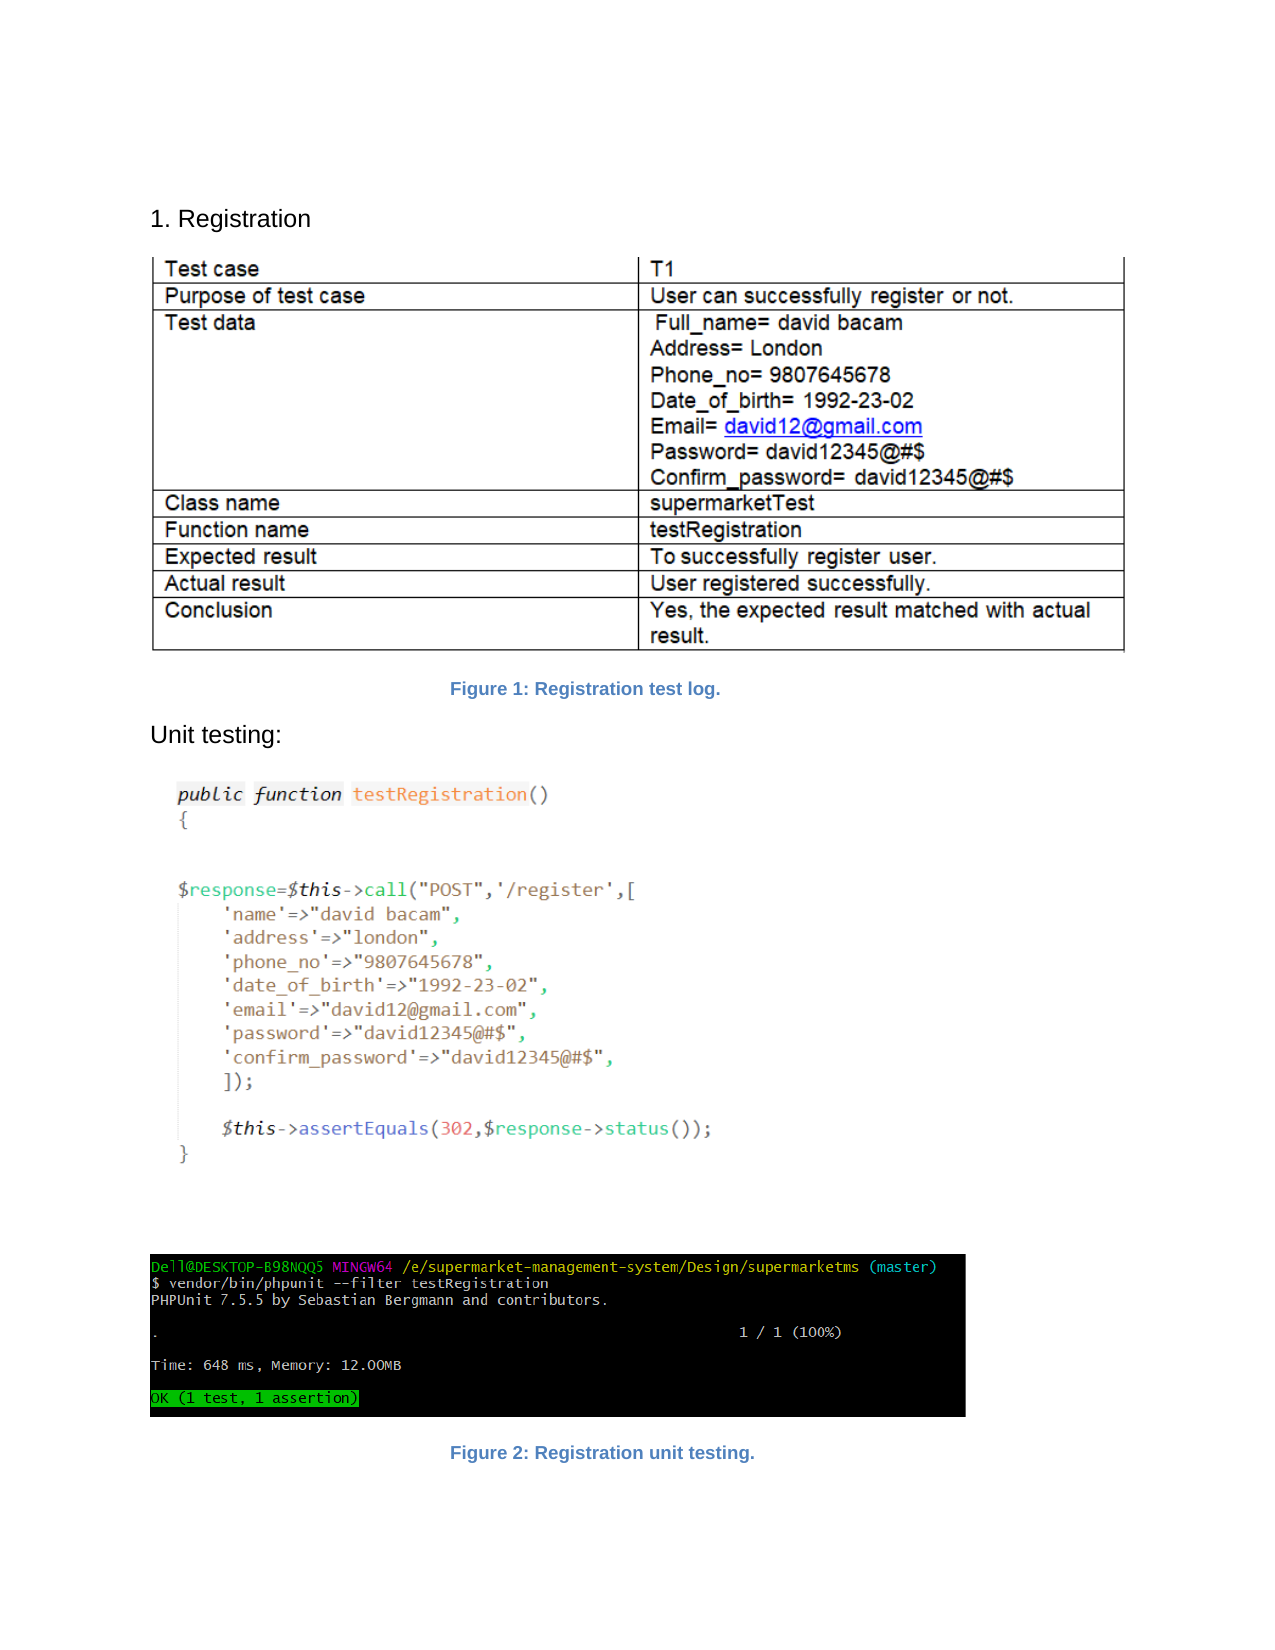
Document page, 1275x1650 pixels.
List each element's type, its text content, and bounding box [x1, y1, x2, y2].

text Unit testing: [150, 720, 1125, 749]
picture [150, 257, 1125, 653]
picture [150, 773, 721, 1176]
text 1. Registration [150, 204, 1125, 233]
picture [150, 1254, 966, 1417]
